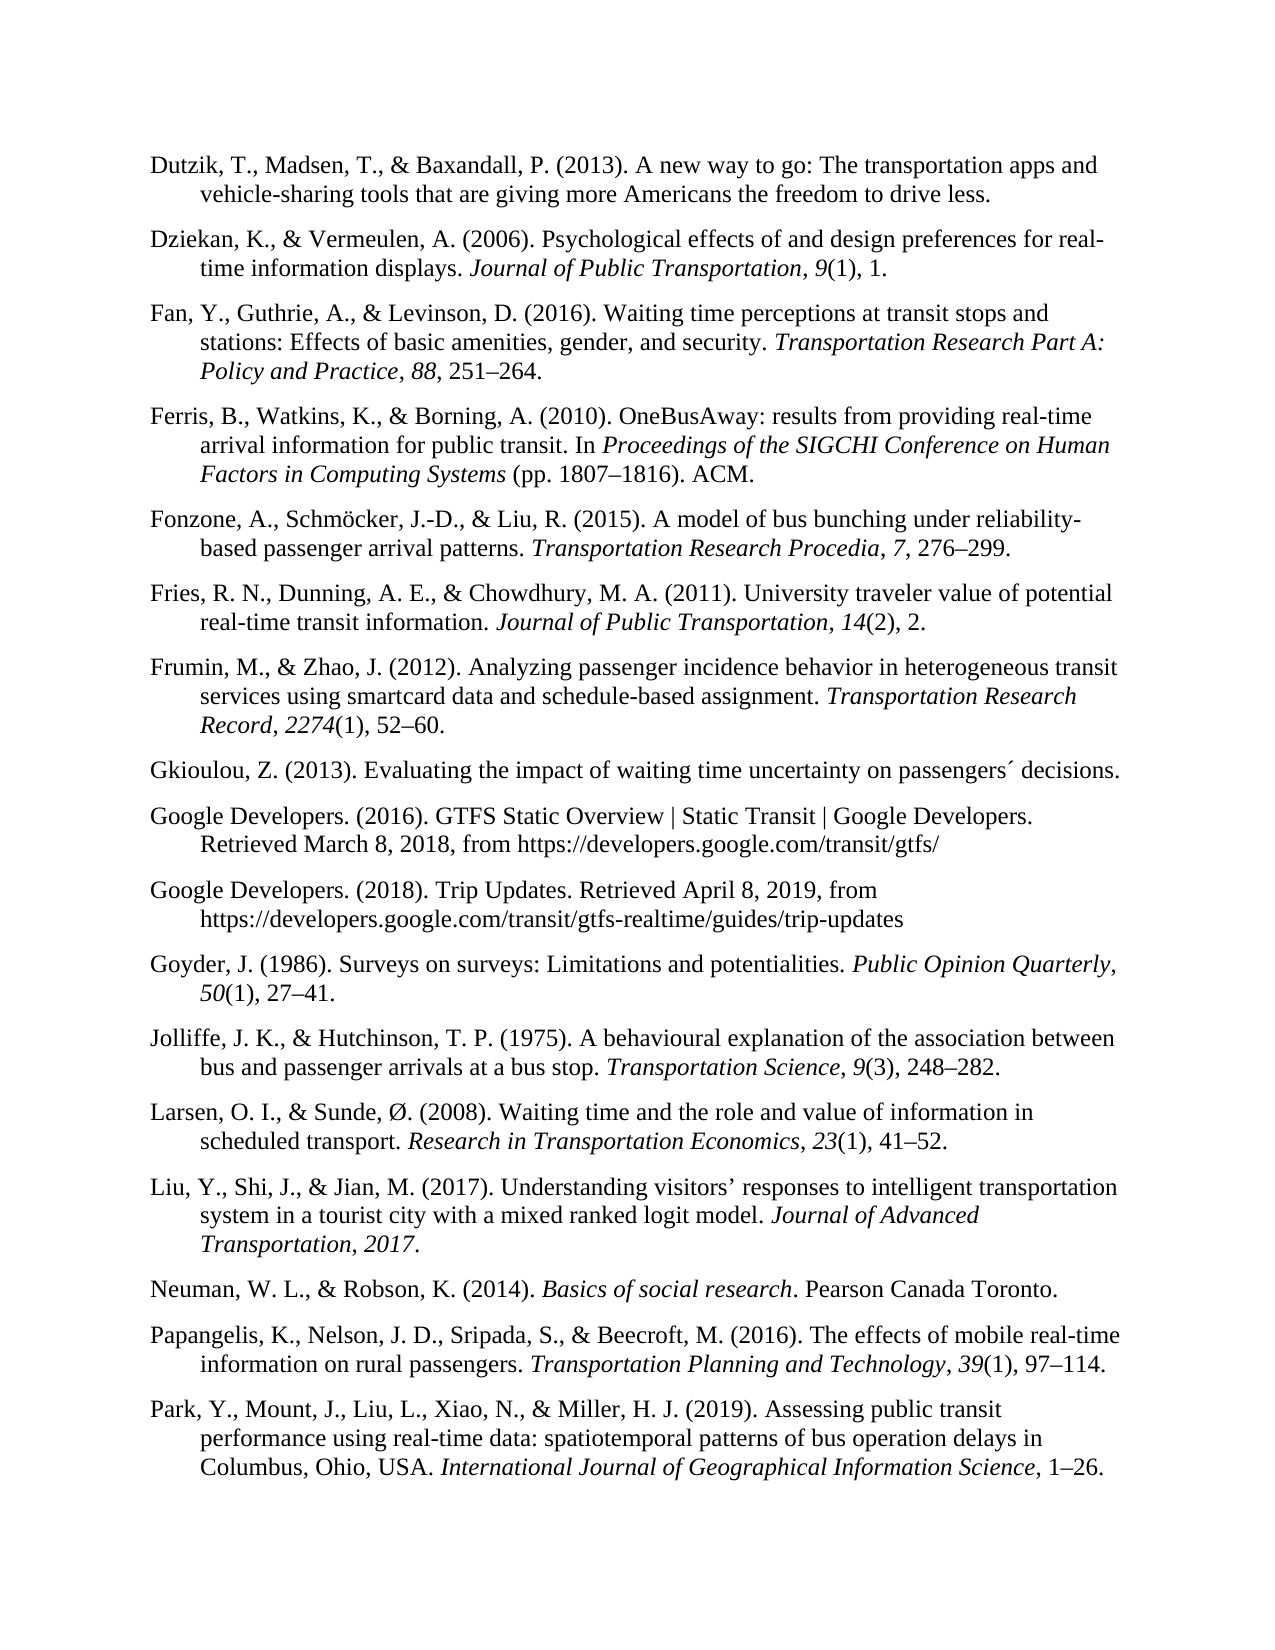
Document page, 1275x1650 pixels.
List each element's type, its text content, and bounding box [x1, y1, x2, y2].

text Neuman, W. L., & Robson, K. (2014). Basics of social research. Pearson Canada Toronto. [150, 1274, 1125, 1303]
text Frumin, M., & Zhao, J. (2012). Analyzing passenger incidence behavior in heterogeneous transit services using smartcard data and schedule-based assignment. Transportation Research Record, 2274(1), 52–60. [150, 652, 1125, 739]
text Fries, R. N., Dunning, A. E., & Chowdhury, M. A. (2011). University traveler value of potential real-time transit information. Journal of Public Transportation, 14(2), 2. [150, 578, 1125, 636]
text Park, Y., Mount, J., Liu, L., Xiao, N., & Miller, H. J. (2019). Assessing public transit performance using real-time data: spatiotemporal patterns of bus operation delays in Columbus, Ohio, USA. International Journal of Geographical Information Science, 1–26. [150, 1394, 1125, 1480]
text Fonzone, A., Schmöcker, J.-D., & Liu, R. (2015). A model of bus bunching under reliability-based passenger arrival patterns. Transportation Research Procedia, 7, 276–299. [150, 504, 1125, 562]
text Dziekan, K., & Vermeulen, A. (2006). Psychological effects of and design preferences for real-time information displays. Journal of Public Transportation, 9(1), 1. [150, 224, 1125, 282]
text Gkioulou, Z. (2013). Evaluating the impact of waiting time uncertainty on passengers´ decisions. [150, 755, 1125, 784]
text Google Developers. (2018). Trip Updates. Retrieved April 8, 2019, from https://developers.google.com/transit/gtfs-realtime/guides/trip-updates [150, 875, 1125, 932]
text Goyder, J. (1986). Surveys on surveys: Limitations and potentialities. Public Opinion Quarterly, 50(1), 27–41. [150, 949, 1125, 1007]
text Fan, Y., Guthrie, A., & Levinson, D. (2016). Waiting time perceptions at transit stops and stations: Effects of basic amenities, gender, and security. Transportation Research Part A: Policy and Practice, 88, 251–264. [150, 298, 1125, 384]
text Larsen, O. I., & Sunde, Ø. (2008). Waiting time and the role and value of information in scheduled transport. Research in Transportation Economics, 23(1), 41–52. [150, 1097, 1125, 1155]
text Ferris, B., Watkins, K., & Borning, A. (2010). OneBusAway: results from providing real-time arrival information for public transit. In Proceedings of the SIGCHI Conference on Human Factors in Computing Systems (pp. 1807–1816). ACM. [150, 401, 1125, 487]
text Jolliffe, J. K., & Hutchinson, T. P. (1975). A behavioural explanation of the association between bus and passenger arrivals at a bus stop. Transportation Science, 9(3), 248–282. [150, 1023, 1125, 1081]
text Google Developers. (2016). GTFS Static Overview | Static Transit | Google Developers. Retrieved March 8, 2018, from https://developers.google.com/transit/gtfs/ [150, 801, 1125, 858]
text Papangelis, K., Nelson, J. D., Sripada, S., & Beecroft, M. (2016). The effects of mobile real-time information on rural passengers. Transportation Planning and Technology, 39(1), 97–114. [150, 1320, 1125, 1377]
text Liu, Y., Shi, J., & Jian, M. (2017). Understanding visitors’ responses to intelligent transportation system in a tourist city with a mixed ranked logit model. Journal of Advanced Transportation, 2017. [150, 1172, 1125, 1258]
text Dutzik, T., Madsen, T., & Baxandall, P. (2013). A new way to go: The transportation apps and vehicle-sharing tools that are giving more Americans the freedom to drive less. [150, 150, 1125, 207]
